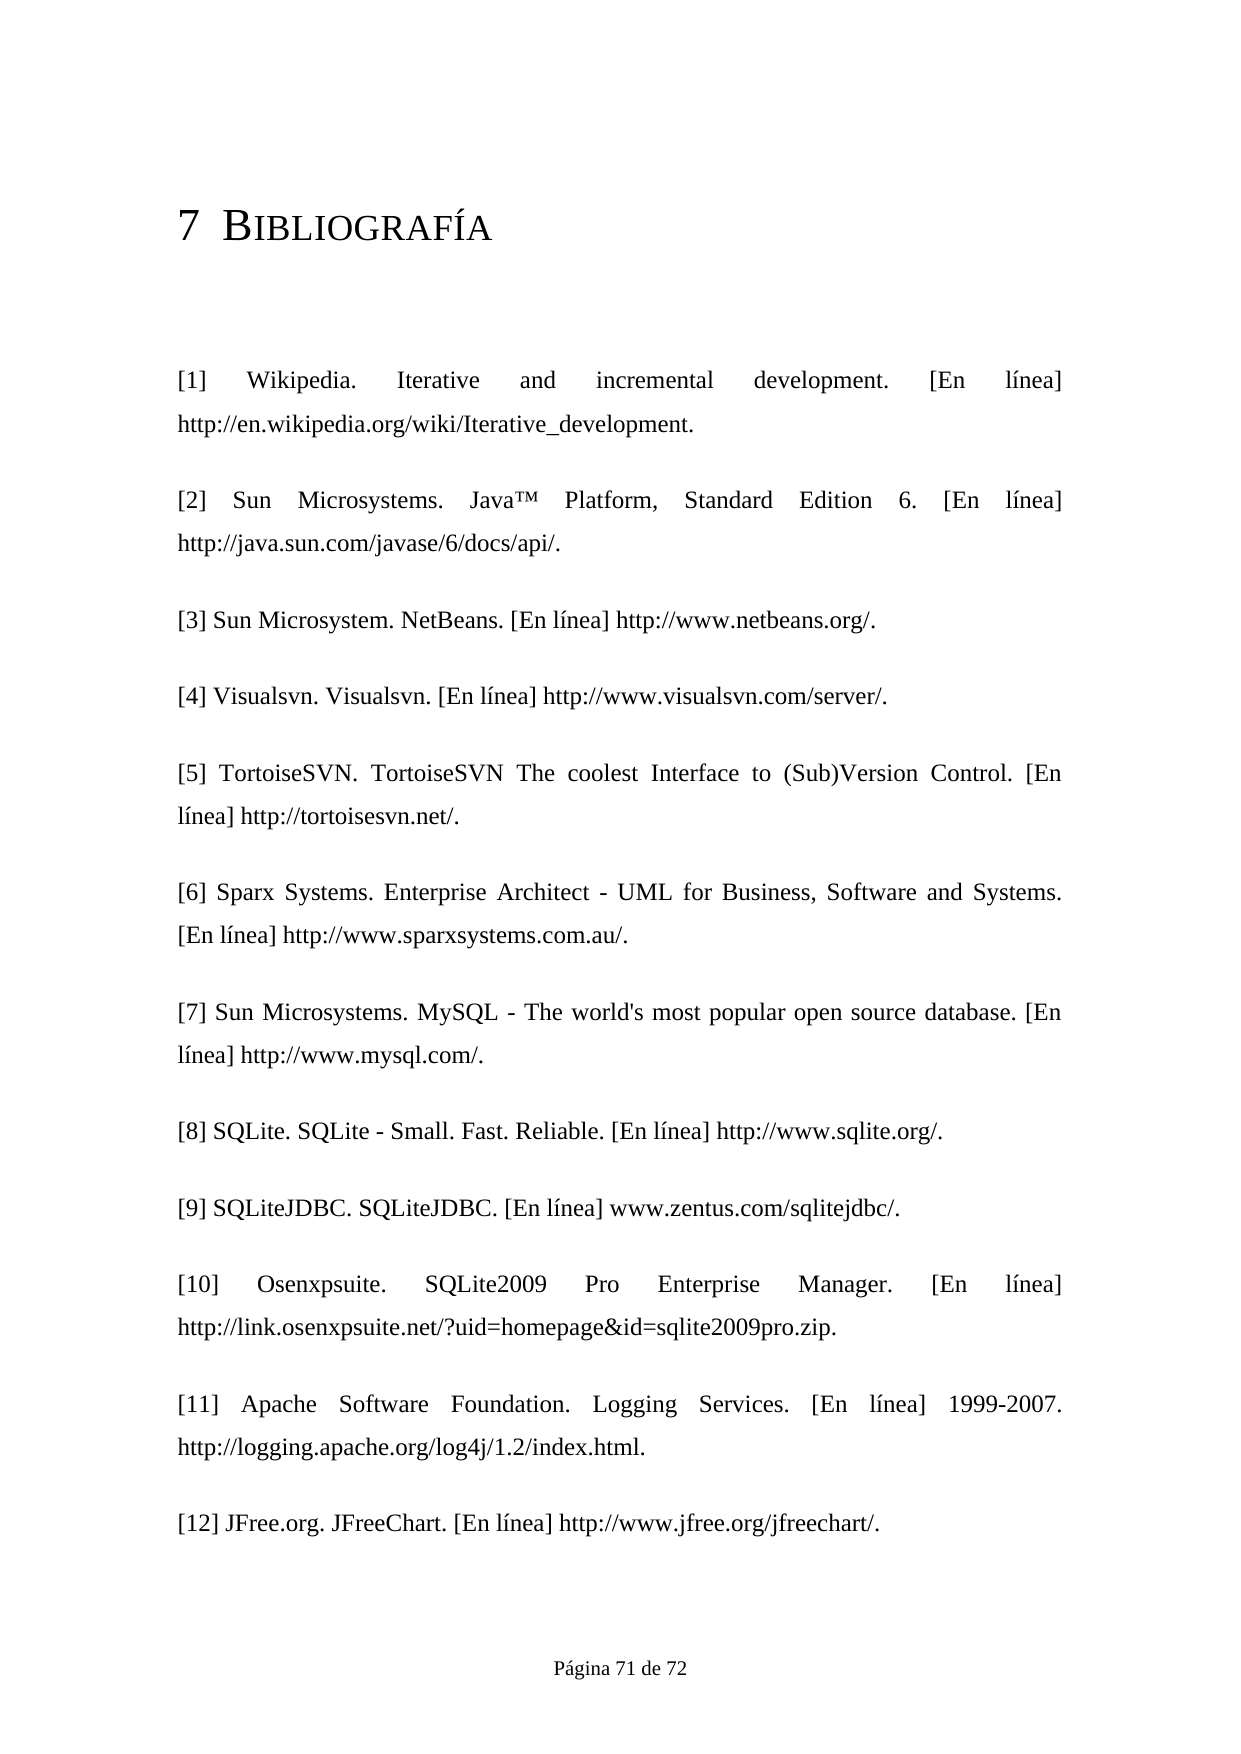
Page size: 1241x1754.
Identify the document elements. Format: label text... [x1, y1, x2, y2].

subtitle Bibliografía [177, 198, 1063, 250]
